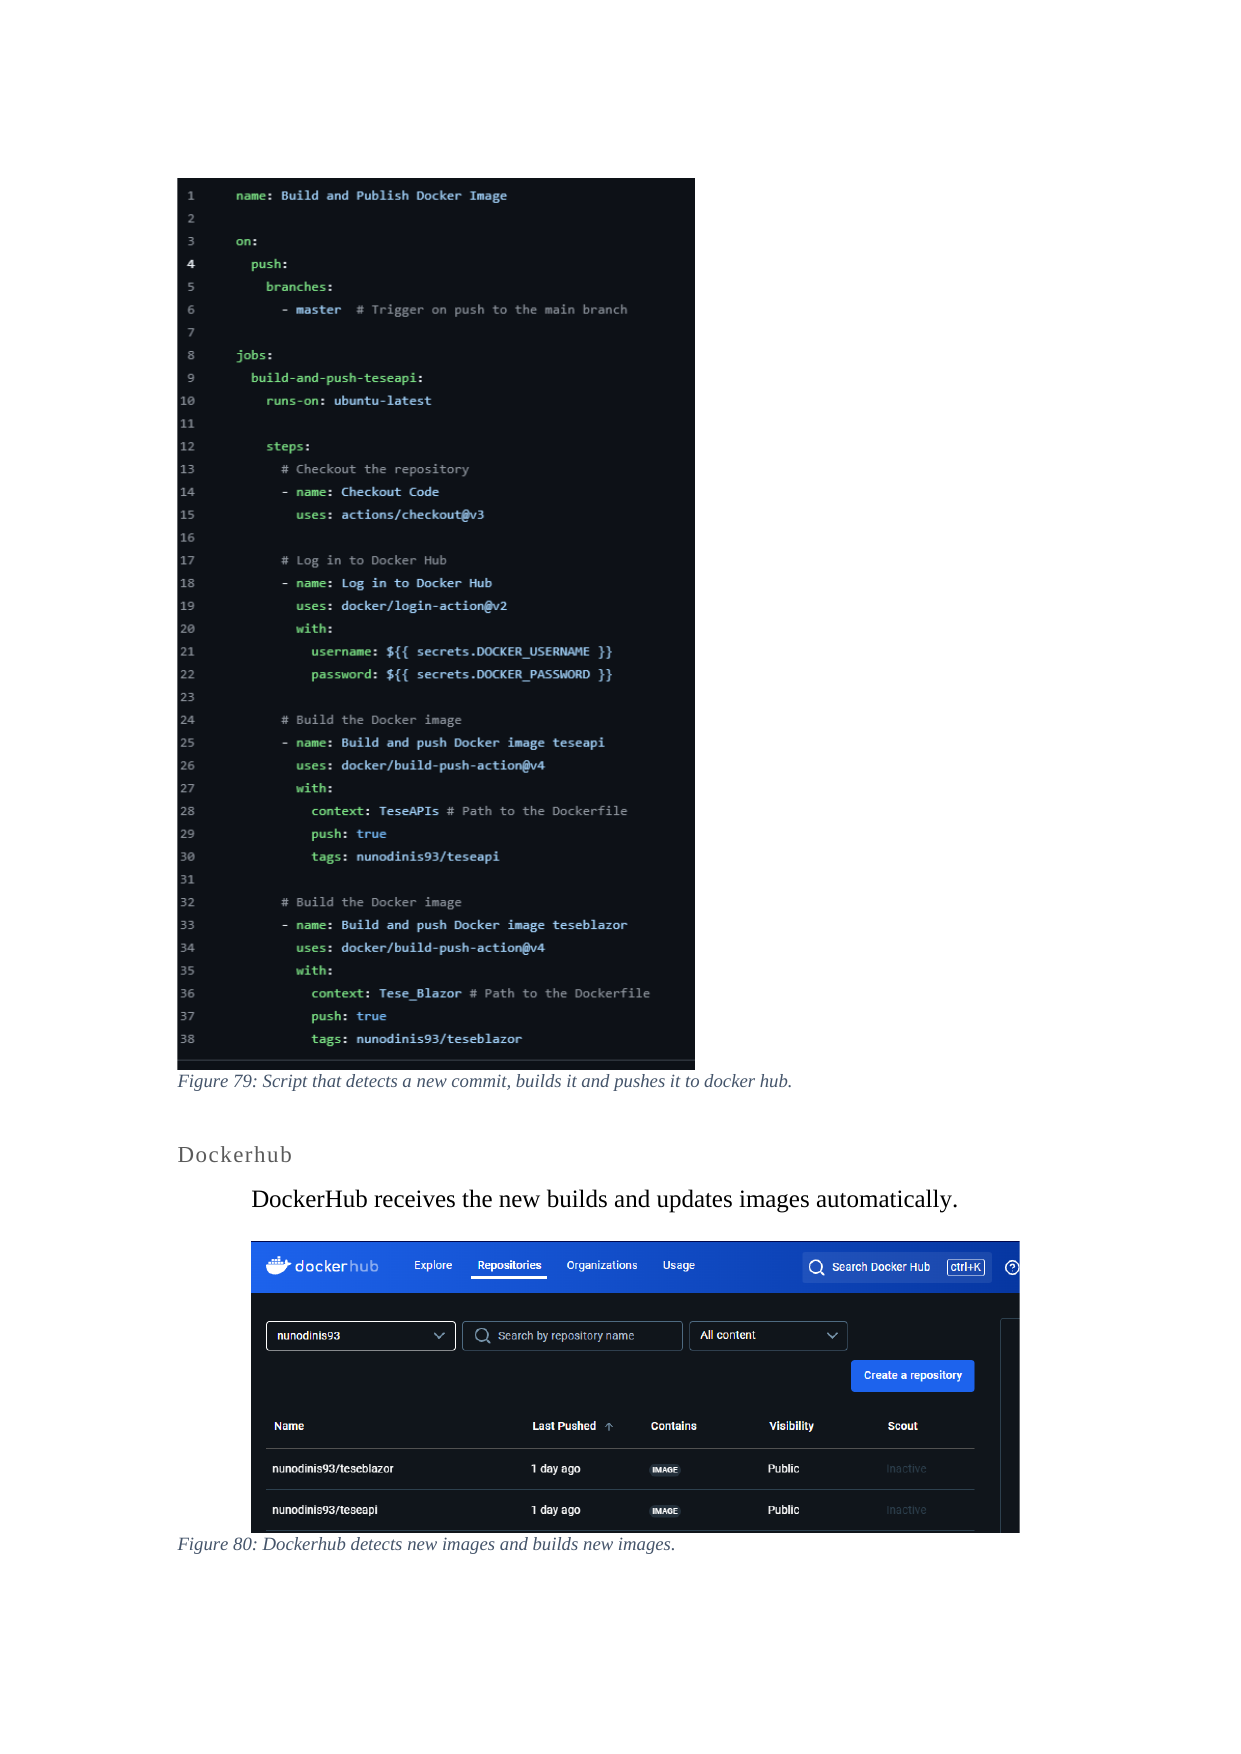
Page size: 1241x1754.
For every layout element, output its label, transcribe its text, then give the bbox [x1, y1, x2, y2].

text Figure 80: Dockerhub detects new images and builds new images. [177, 1532, 1063, 1554]
picture [177, 178, 695, 1070]
subtitle Dockerhub [177, 1141, 1063, 1167]
picture [251, 1241, 1020, 1533]
text DockerHub receives the new builds and updates images automatically. [177, 1184, 1063, 1213]
text Figure 79: Script that detects a new commit, builds it and pushes it to docker hub. [177, 1070, 1063, 1091]
